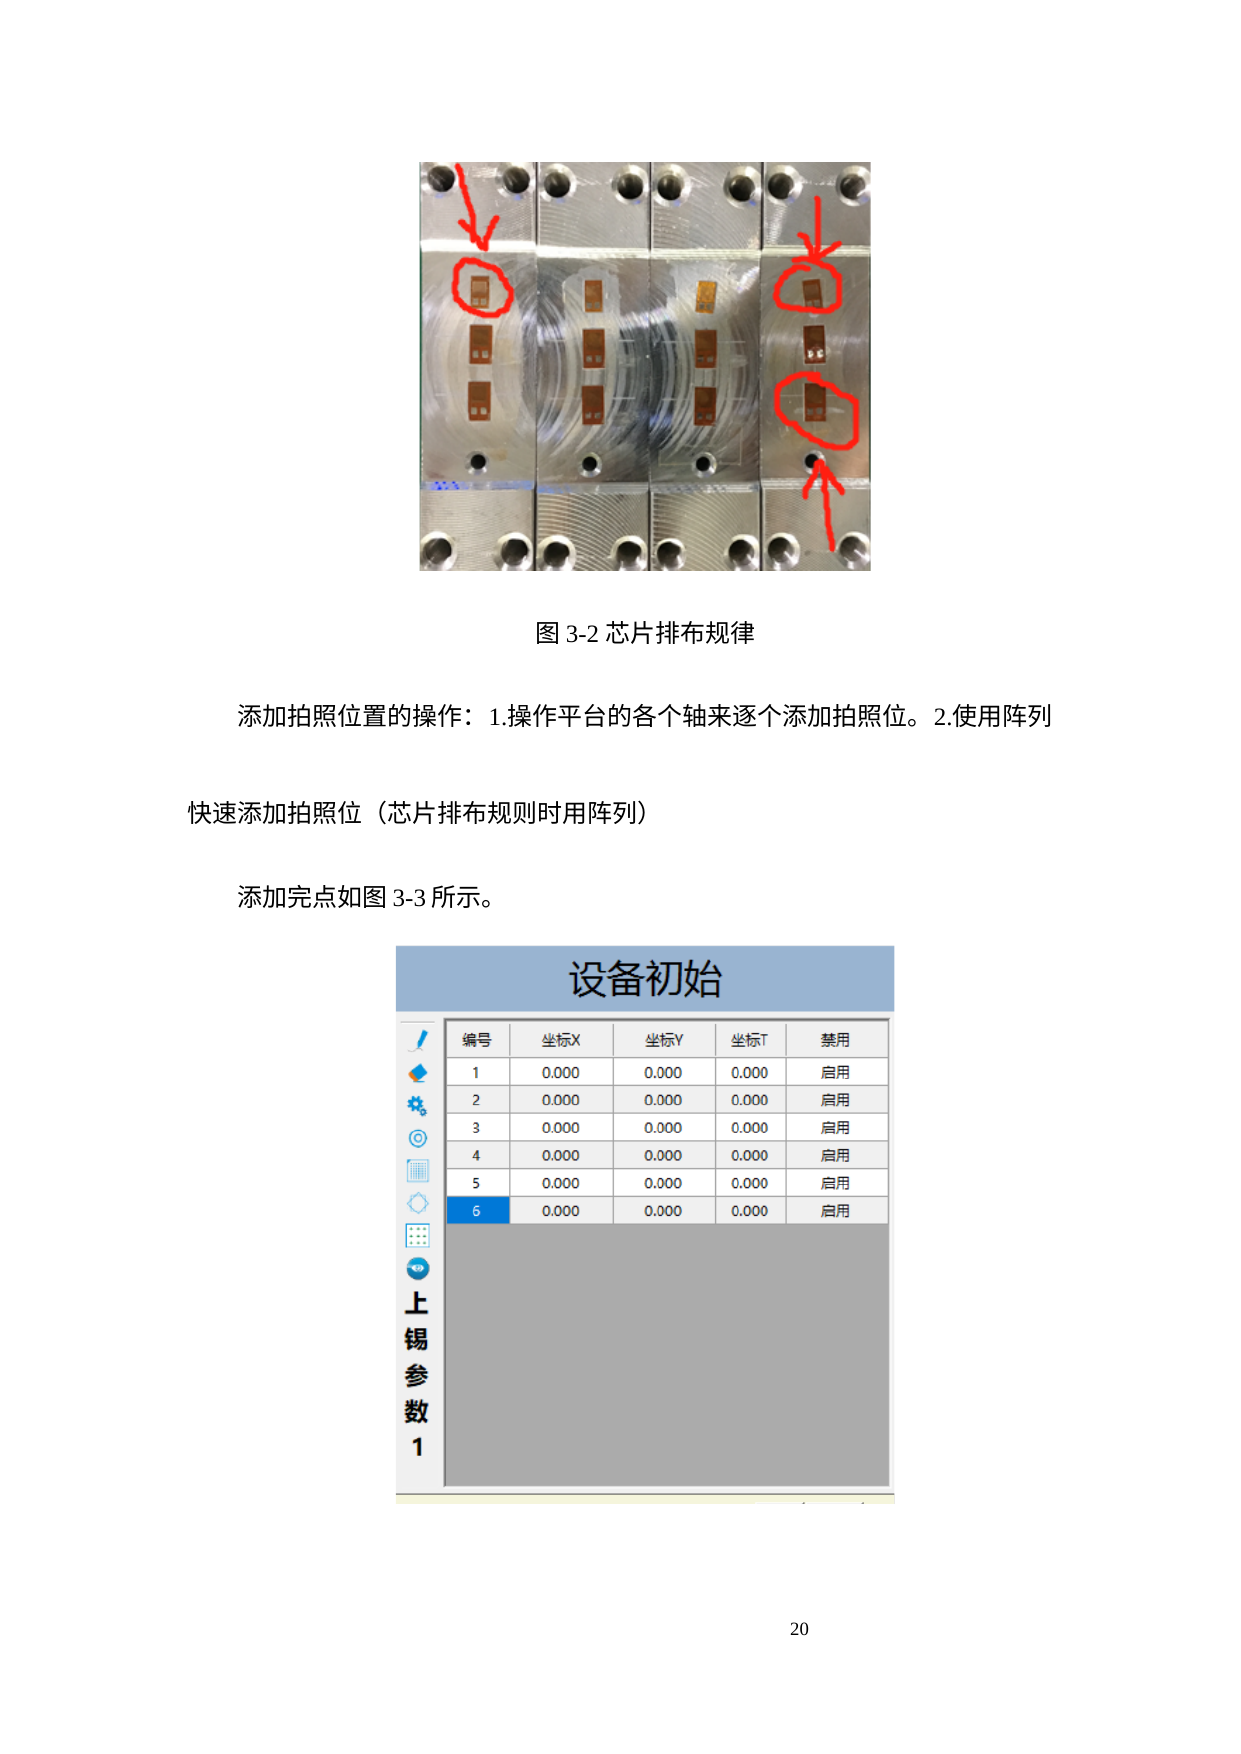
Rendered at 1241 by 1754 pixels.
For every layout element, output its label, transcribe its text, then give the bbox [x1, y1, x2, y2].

text 图 3-2 芯片排布规律 [187, 599, 1053, 664]
text 添加完点如图3-3所示。 [187, 863, 1053, 928]
picture [395, 945, 895, 1504]
text 添加拍照位置的操作：1.操作平台的各个轴来逐个添加拍照位。2.使用阵列快速添加拍照位（芯片排布规则时用阵列） [187, 682, 1053, 844]
picture [419, 162, 871, 571]
